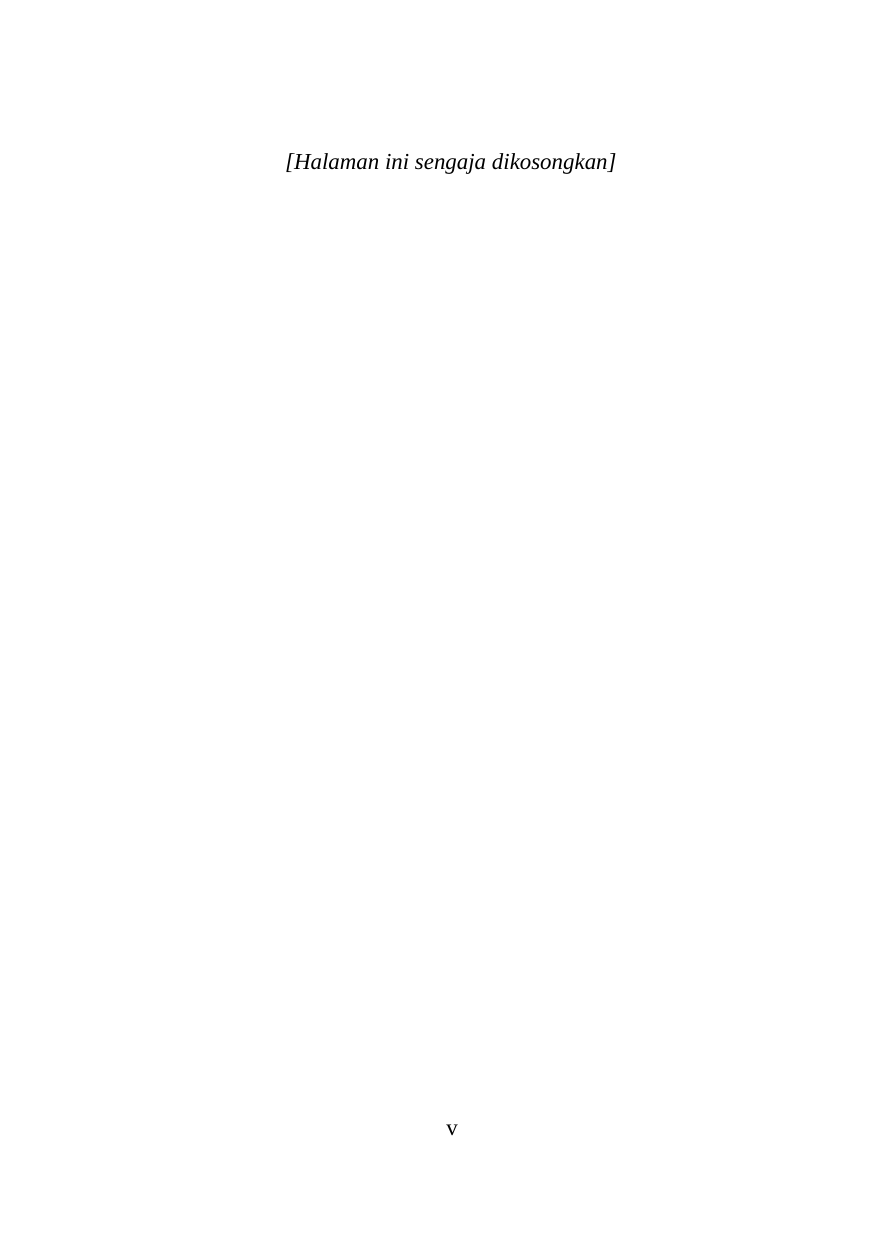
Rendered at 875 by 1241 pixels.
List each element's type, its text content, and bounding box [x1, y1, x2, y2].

text [Halaman ini sengaja dikosongkan] [148, 148, 756, 174]
